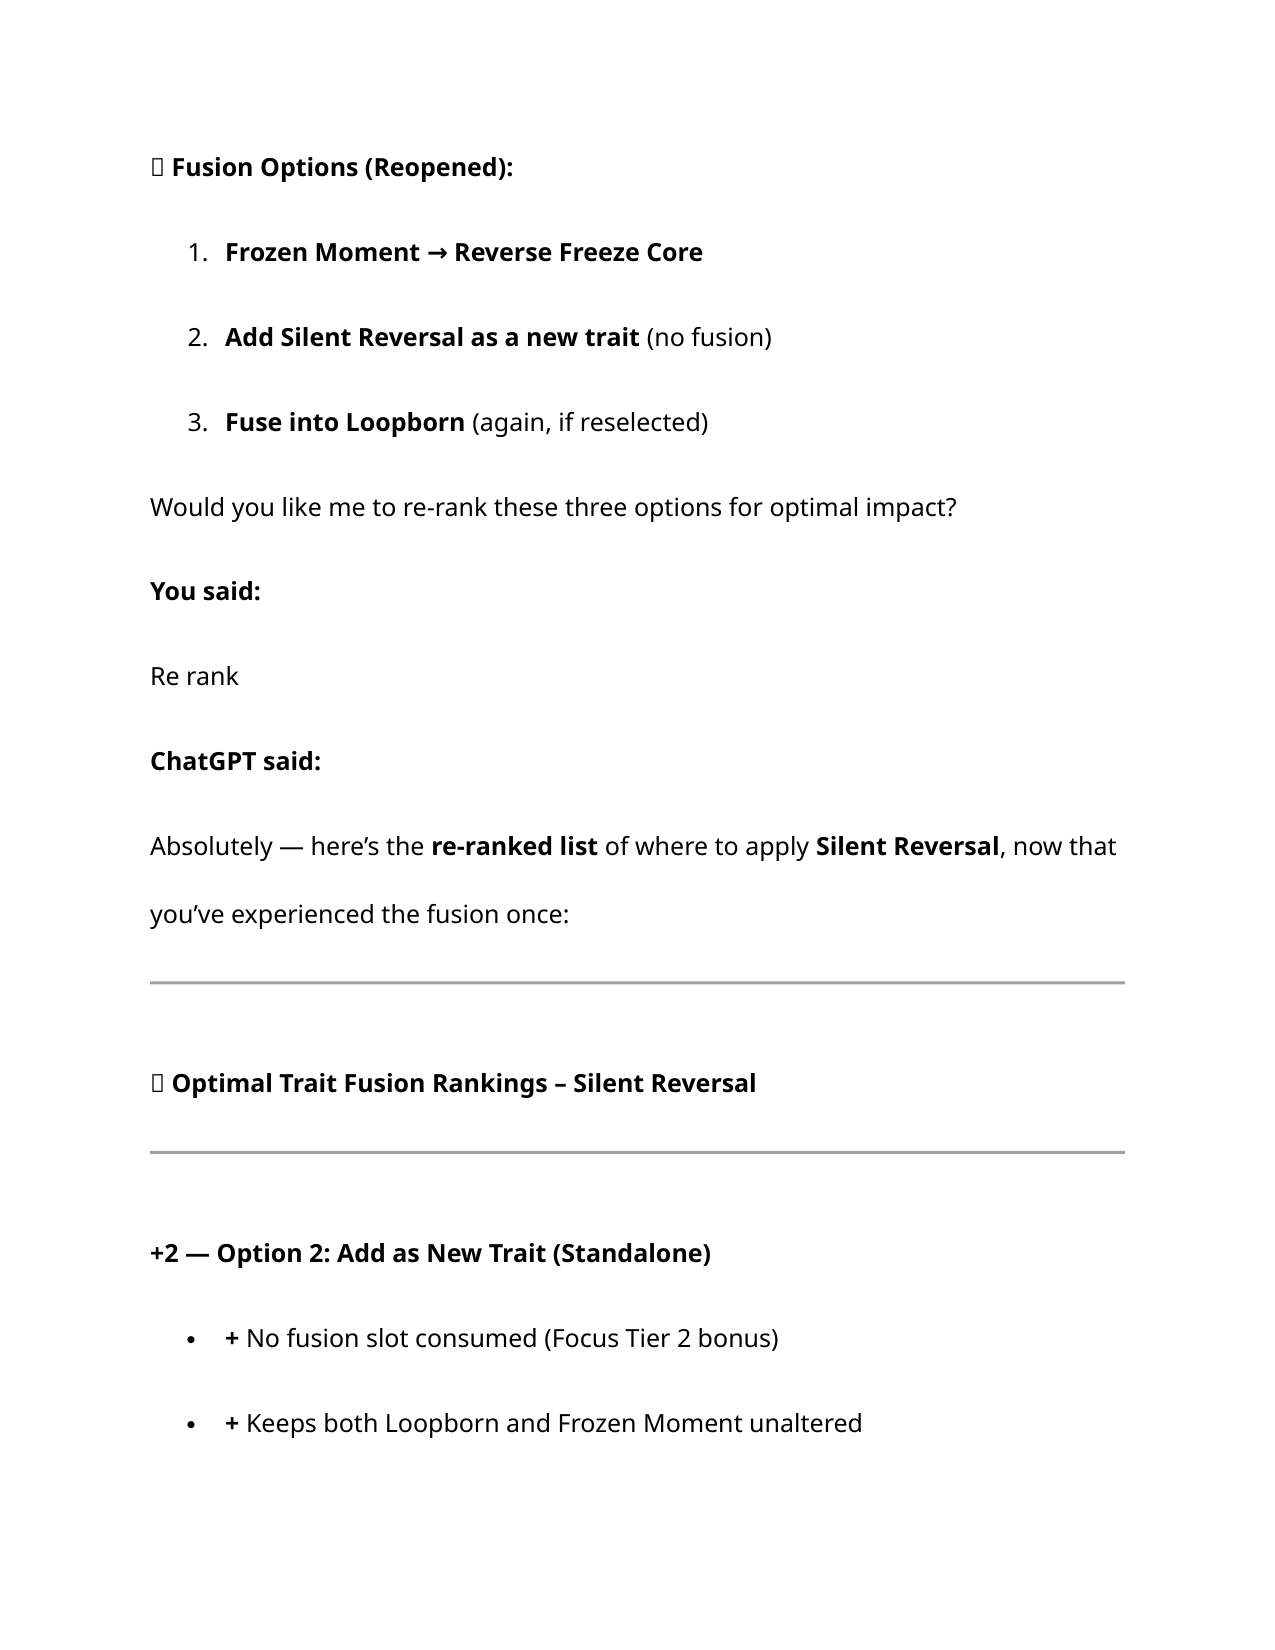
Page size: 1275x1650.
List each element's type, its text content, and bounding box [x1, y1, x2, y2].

list + Keeps both Loopborn and Frozen Moment unaltered [187, 1405, 1125, 1439]
list Frozen Moment → Reverse Freeze Core [187, 235, 1125, 269]
list Fuse into Loopborn (again, if reselected) [187, 404, 1125, 438]
text 🧠 Optimal Trait Fusion Rankings – Silent Reversal [150, 1066, 1125, 1100]
text 🔧 Fusion Options (Reopened): [150, 150, 1125, 184]
text ChatGPT said: [150, 743, 1125, 778]
text You said: [150, 574, 1125, 608]
text Re rank [150, 659, 1125, 693]
list Add Silent Reversal as a new trait (no fusion) [187, 319, 1125, 354]
text Would you like me to re-rank these three options for optimal impact? [150, 489, 1125, 523]
text +2 — Option 2: Add as New Trait (Standalone) [150, 1236, 1125, 1270]
list + No fusion slot consumed (Focus Tier 2 bonus) [187, 1320, 1125, 1354]
text Absolutely — here’s the re-ranked list of where to apply Silent Reversal, now that you’ve experienced the fusion once: [150, 828, 1125, 931]
